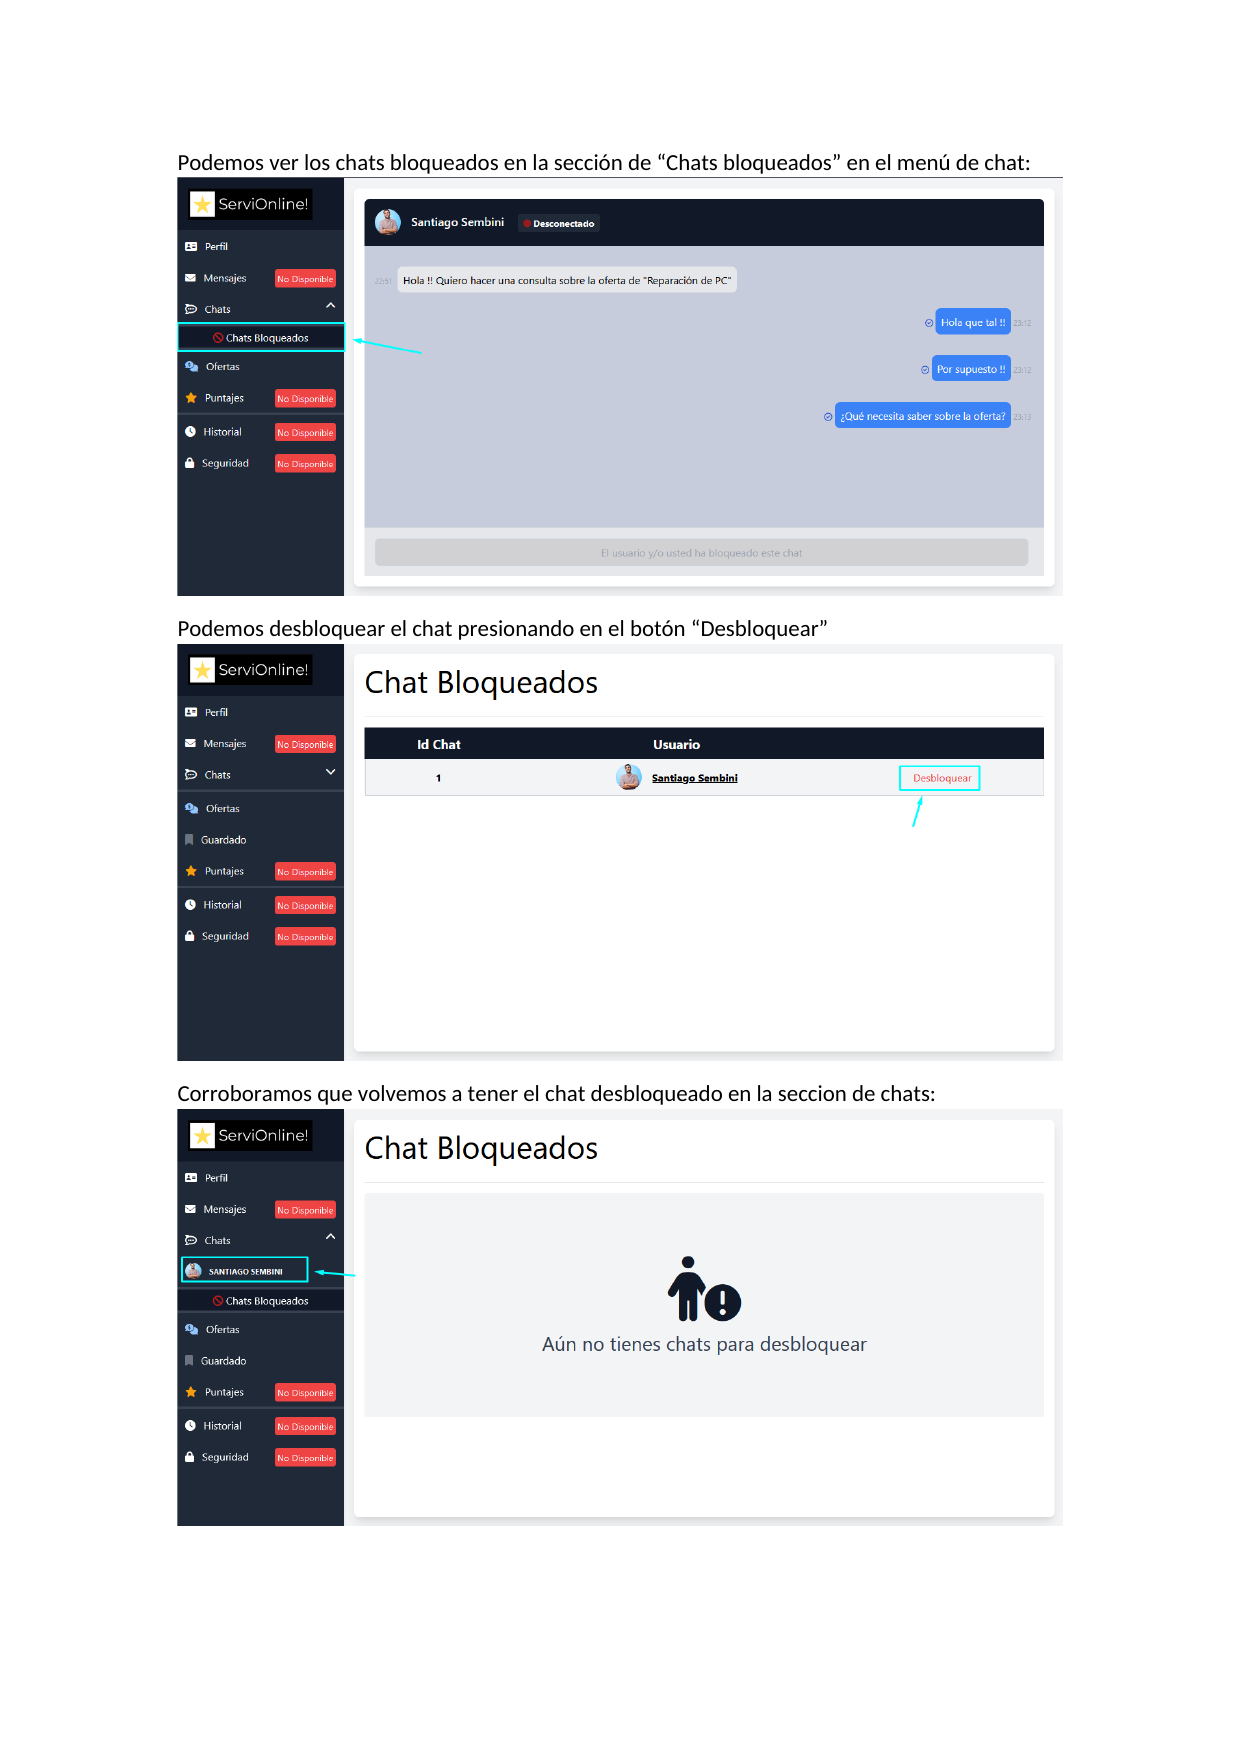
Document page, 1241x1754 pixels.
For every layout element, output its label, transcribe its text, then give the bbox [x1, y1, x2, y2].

picture [177, 177, 1063, 596]
picture [177, 1109, 1063, 1526]
text Podemos ver los chats bloqueados en la sección de “Chats bloqueados” en el menú de chat: [177, 148, 1063, 177]
text Corroboramos que volvemos a tener el chat desbloqueado en la seccion de chats: [177, 1079, 1063, 1109]
text Podemos desbloquear el chat presionando en el botón “Desbloquear” [177, 614, 1063, 644]
picture [177, 644, 1063, 1061]
